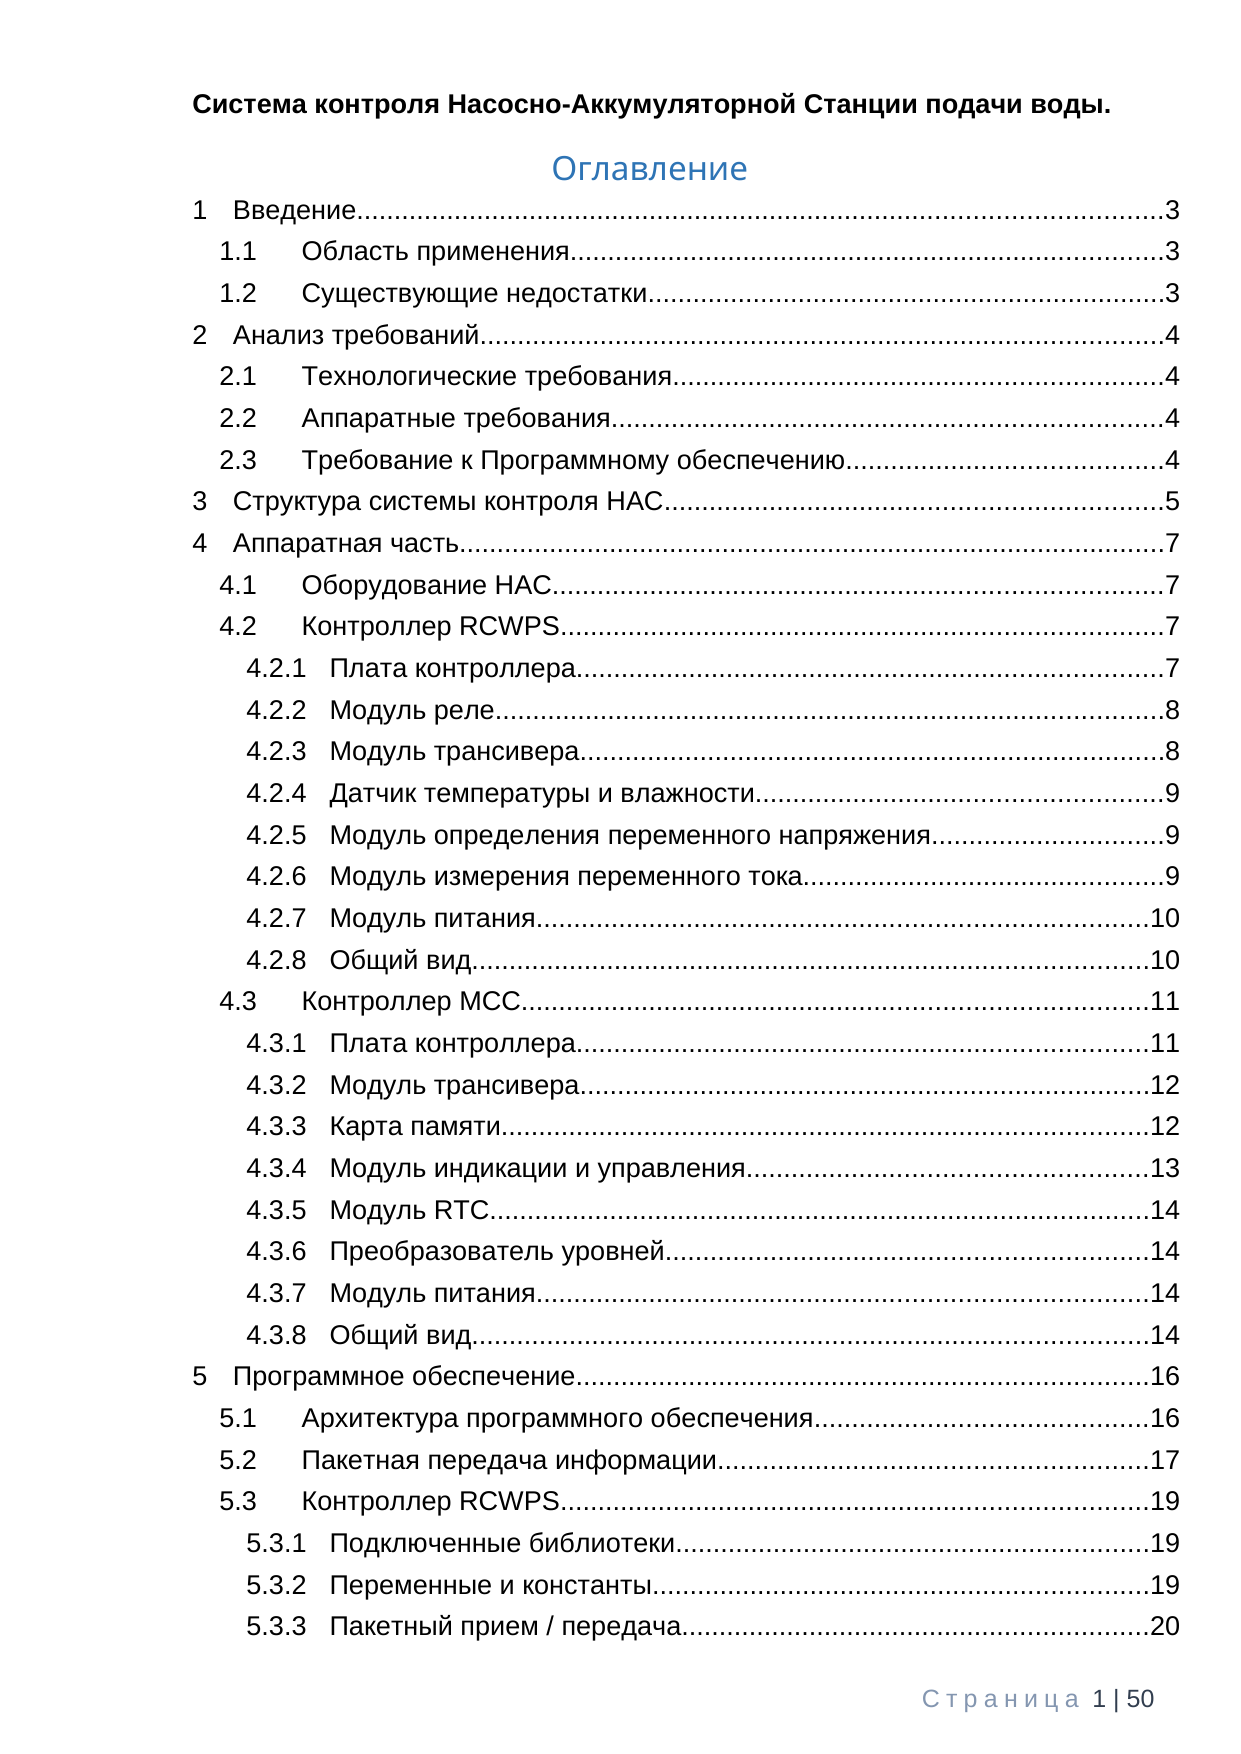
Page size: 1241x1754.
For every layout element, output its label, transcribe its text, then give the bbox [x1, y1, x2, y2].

text Система контроля Насосно-Аккумуляторной Станции подачи воды. [118, 88, 1181, 120]
